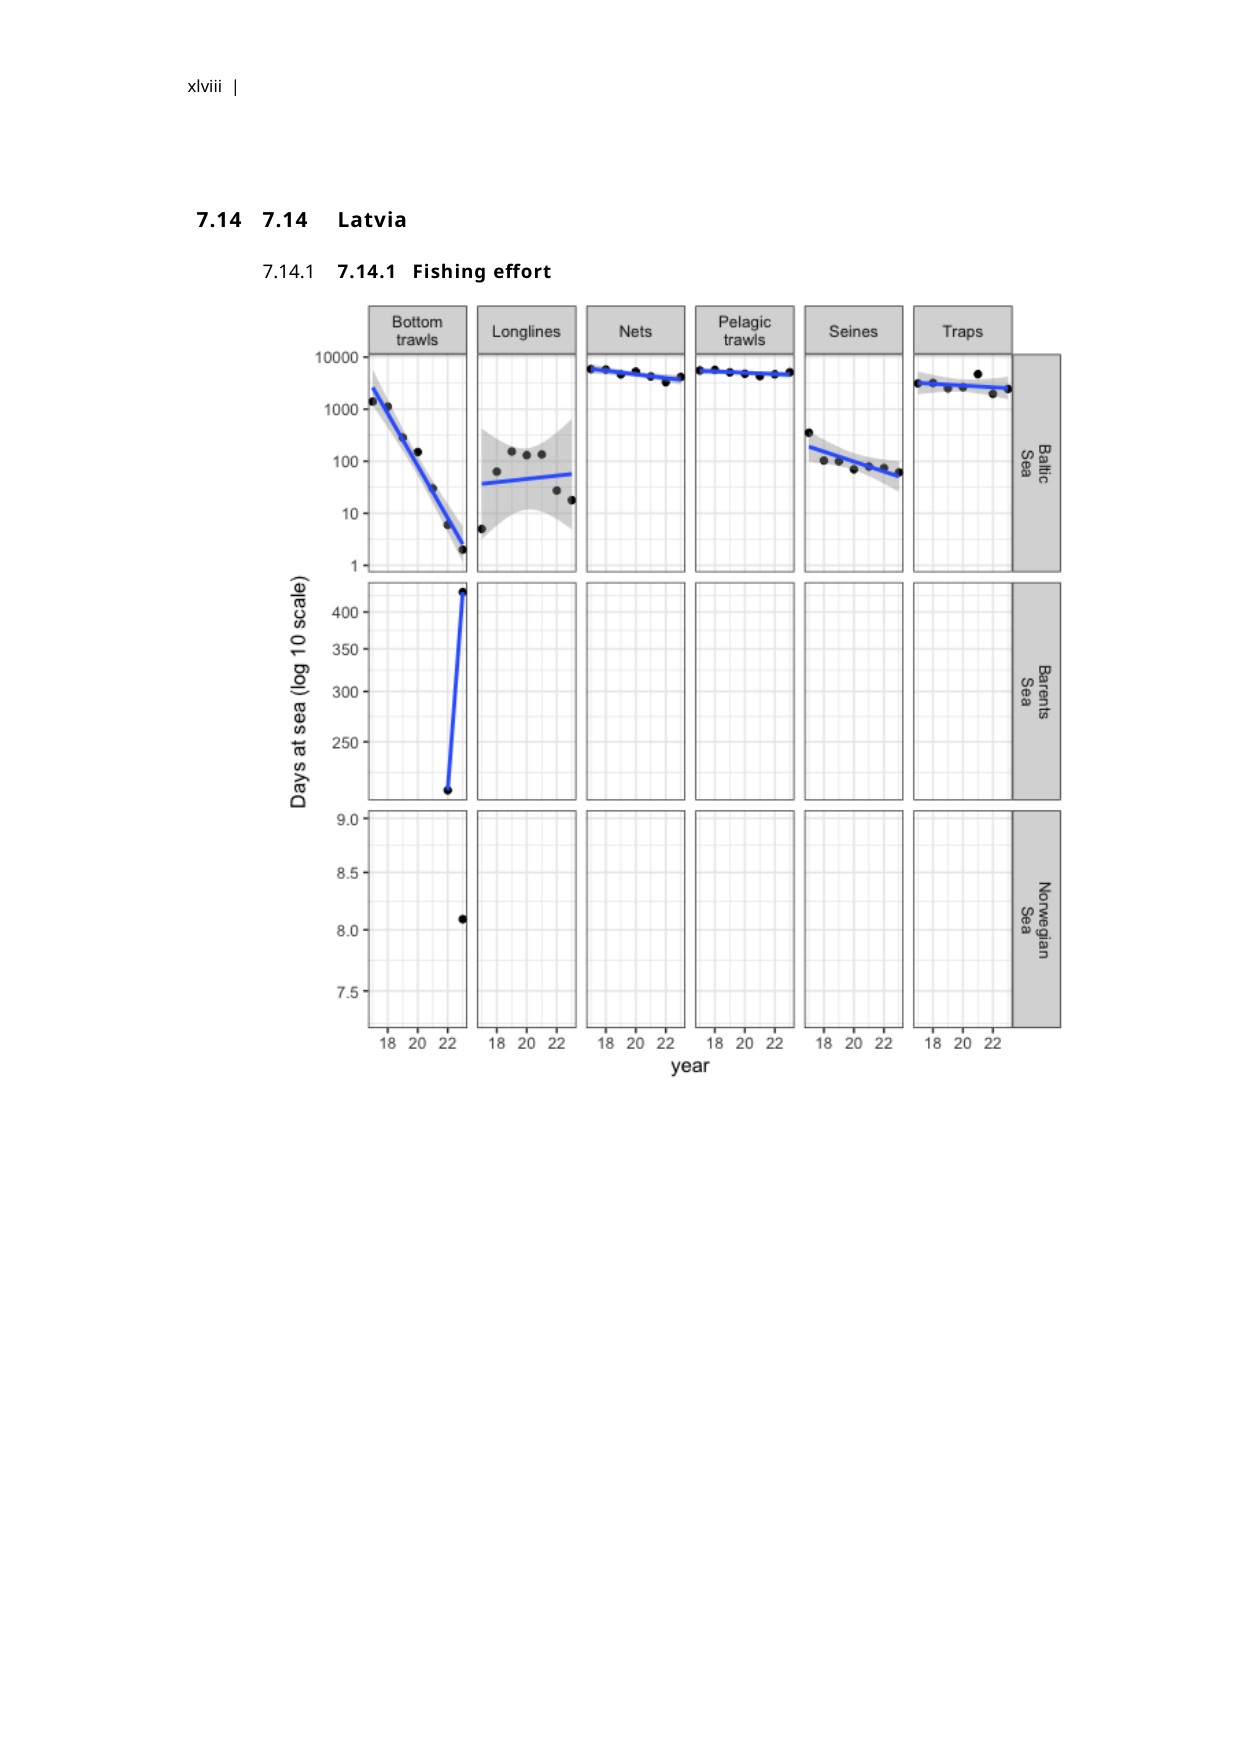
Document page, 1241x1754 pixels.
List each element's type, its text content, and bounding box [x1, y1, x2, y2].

subtitle 7.14.1 Fishing effort [262, 258, 1053, 284]
picture [281, 296, 1071, 1086]
subtitle 7.14 Latvia [196, 205, 1053, 233]
